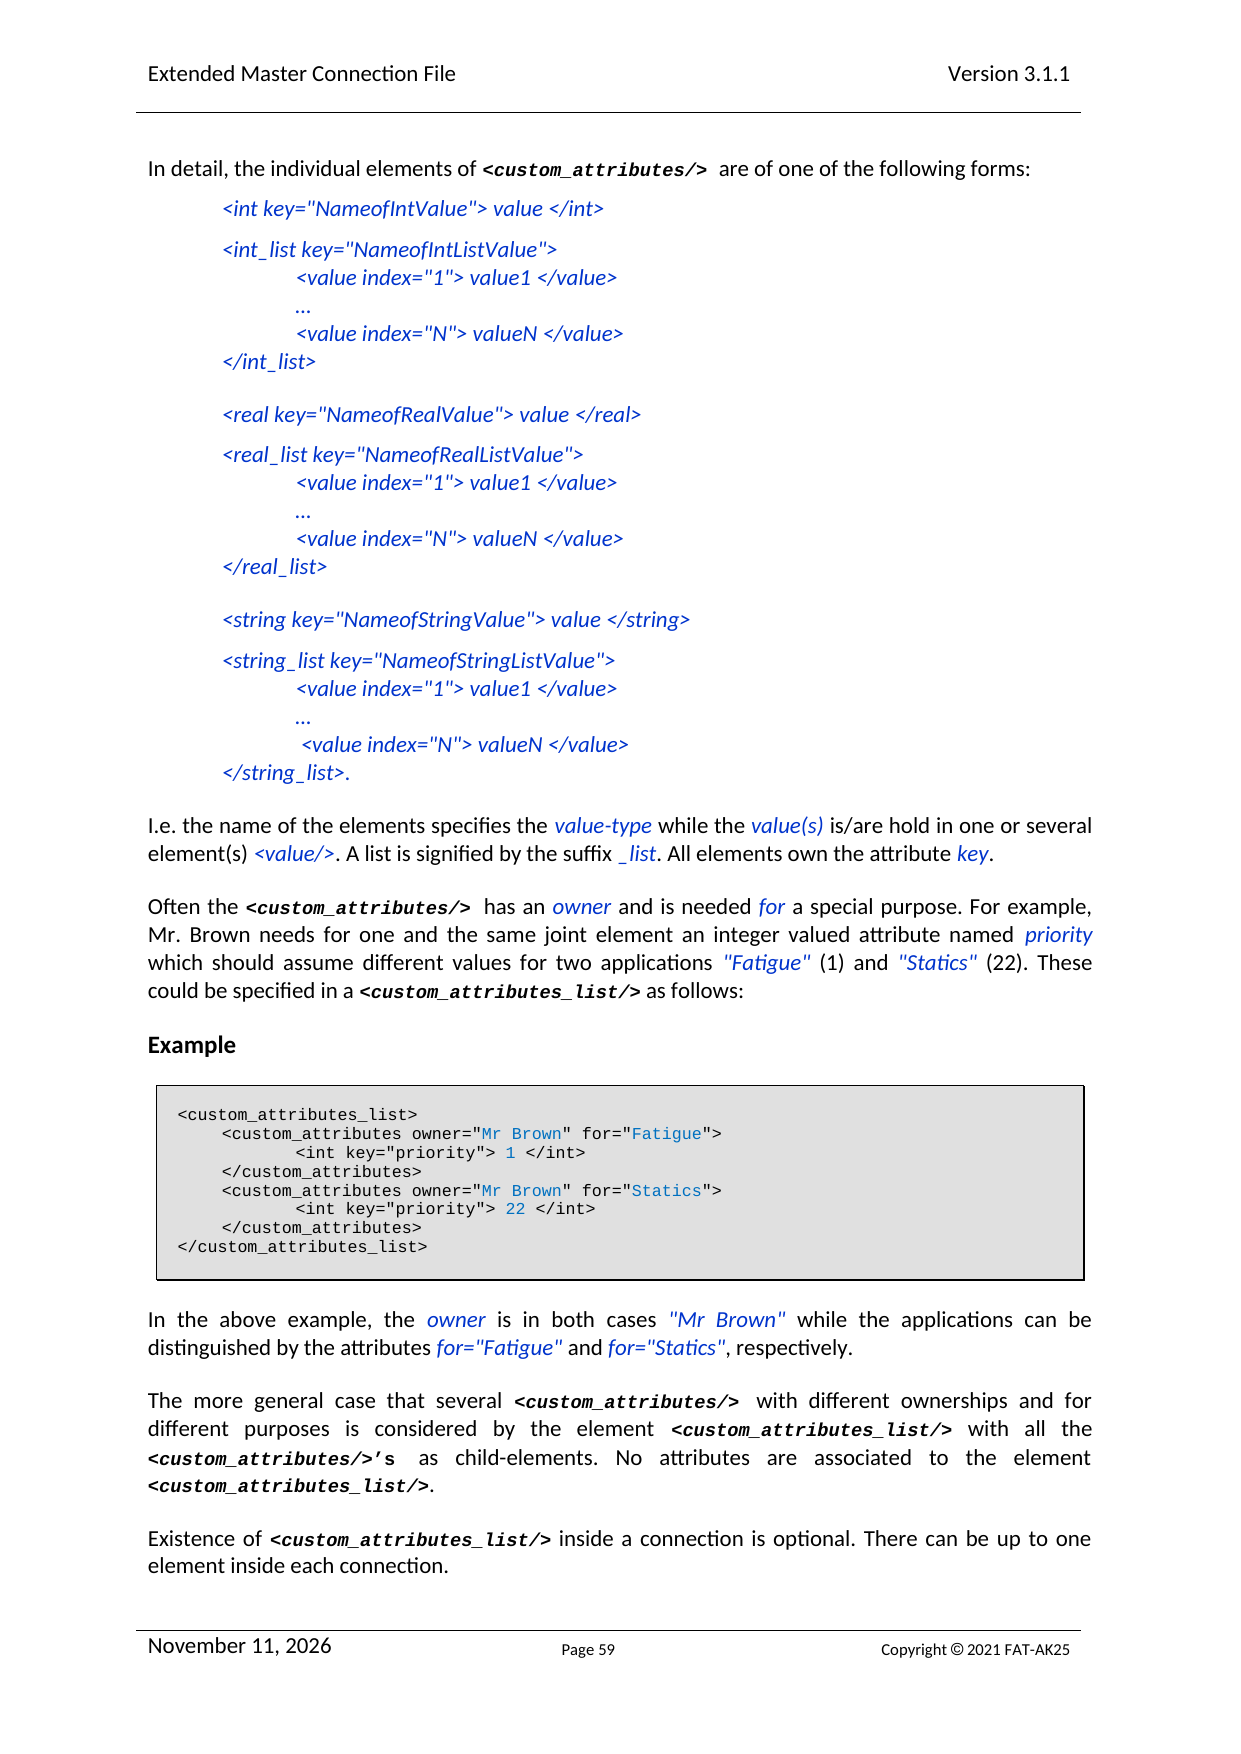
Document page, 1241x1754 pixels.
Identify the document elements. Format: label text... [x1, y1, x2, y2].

text <int key="NameofIntValue"> value </int> [222, 194, 1092, 222]
text Existence of <custom_attributes_list/> inside a connection is optional. There can be up to one element inside each connection. [148, 1524, 1092, 1580]
text <custom_attributes owner="Mr Brown" for="Fatigue"> [157, 1122, 1083, 1141]
text <custom_attributes_list> [157, 1103, 1083, 1122]
text <custom_attributes owner="Mr Brown" for="Statics"> [157, 1179, 1083, 1198]
text <int key="priority"> 22 </int> [157, 1198, 1083, 1217]
text <value index="1"> value1 </value> [222, 674, 1092, 702]
text Often the <custom_attributes/> has an owner and is needed for a special purpose. For example, Mr. Brown needs for one and the same joint element an integer valued attribute named priority which should assume different values for two applications "Fatigue" (1) and "Statics" (22). These could be specified in a <custom_attributes_list/> as follows: [148, 892, 1092, 1004]
text </string_list>. [222, 758, 1092, 786]
text </custom_attributes> [157, 1160, 1083, 1179]
text <value index="N"> valueN </value> [222, 524, 1092, 552]
text <real_list key="NameofRealListValue"> [222, 440, 1092, 468]
text <int key="priority"> 1 </int> [157, 1141, 1083, 1160]
text <value index="1"> value1 </value> [222, 468, 1092, 496]
text <string key="NameofStringValue"> value </string> [222, 605, 1092, 633]
text <value index="N"> valueN </value> [222, 730, 1092, 758]
text I.e. the name of the elements specifies the value-type while the value(s) is/are hold in one or several element(s) <value/>. A list is signified by the suffix _list. All elements own the attribute key. [148, 811, 1092, 867]
text </int_list> [222, 347, 1092, 375]
text In the above example, the owner is in both cases "Mr Brown" while the applications can be distinguished by the attributes for="Fatigue" and for="Statics", respectively. [148, 1306, 1092, 1362]
text <real key="NameofRealValue"> value </real> [222, 400, 1092, 428]
text Example [148, 1029, 1092, 1060]
text <int_list key="NameofIntListValue"> [222, 235, 1092, 263]
text </real_list> [222, 552, 1092, 580]
text … [222, 702, 1092, 730]
text </custom_attributes_list> [157, 1236, 1083, 1254]
text <value index="N"> valueN </value> [222, 319, 1092, 347]
text <string_list key="NameofStringListValue"> [222, 646, 1092, 674]
text The more general case that several <custom_attributes/> with different ownerships and for different purposes is considered by the element <custom_attributes_list/> with all the <custom_attributes/>’s as child-elements. No attributes are associated to the element <custom_attributes_list/>. [148, 1387, 1092, 1499]
text In detail, the individual elements of <custom_attributes/> are of one of the following forms: [148, 154, 1092, 182]
text … [222, 496, 1092, 524]
text </custom_attributes> [157, 1217, 1083, 1236]
text … [222, 291, 1092, 319]
text <value index="1"> value1 </value> [222, 263, 1092, 291]
